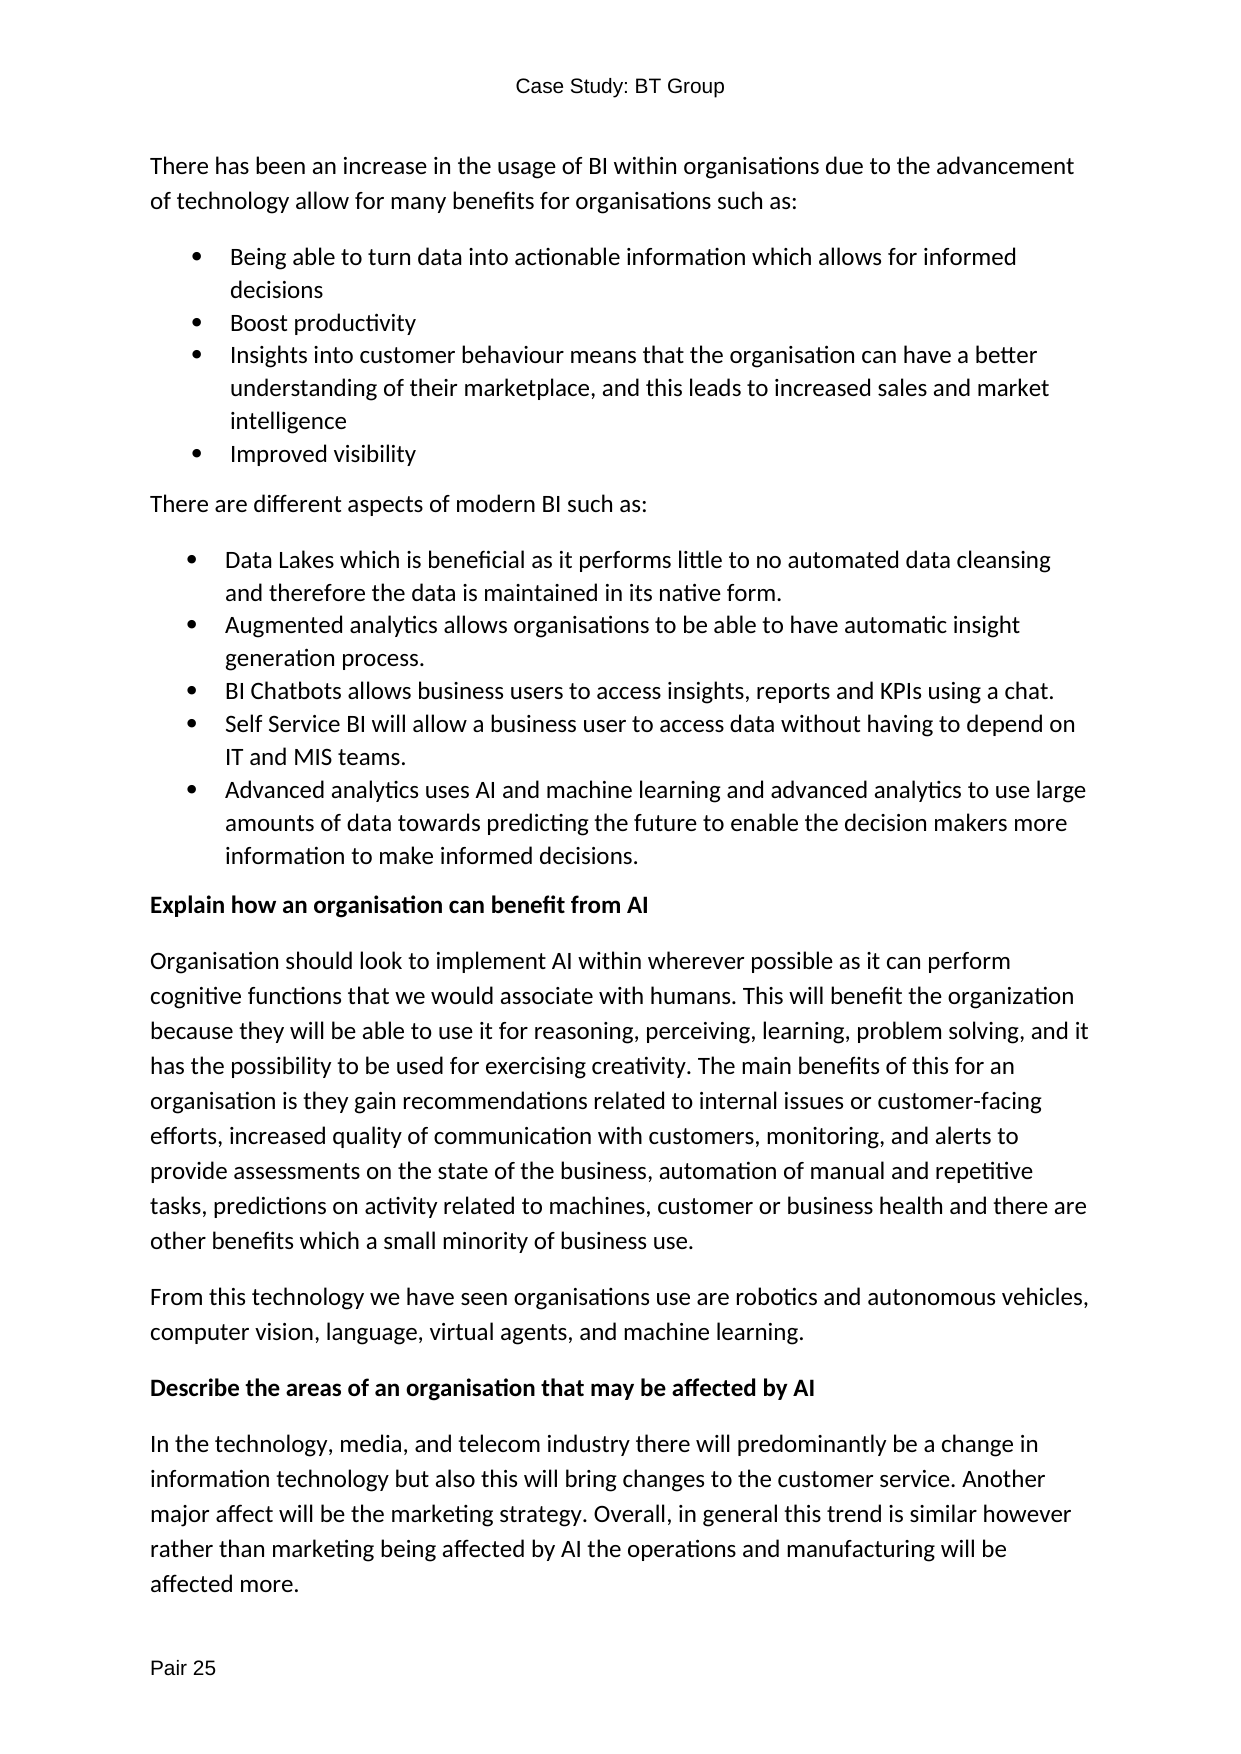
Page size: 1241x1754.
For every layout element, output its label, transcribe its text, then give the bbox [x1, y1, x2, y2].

text In the technology, media, and telecom industry there will predominantly be a change in information technology but also this will bring changes to the customer service. Another major affect will be the marketing strategy. Overall, in general this trend is similar however rather than marketing being affected by AI the operations and manufacturing will be affected more. [150, 1428, 1090, 1598]
text There are different aspects of modern BI such as: [150, 488, 1090, 518]
list BI Chatbots allows business users to access insights, reports and KPIs using a chat. [187, 675, 1090, 706]
text There has been an increase in the usage of BI within organisations due to the advancement of technology allow for many benefits for organisations such as: [150, 150, 1090, 216]
list Improved visibility [192, 438, 1090, 469]
list Advanced analytics uses AI and machine learning and advanced analytics to use large amounts of data towards predicting the future to enable the decision makers more information to make informed decisions. [187, 774, 1090, 871]
list Augmented analytics allows organisations to be able to have automatic insight generation process. [187, 609, 1090, 673]
text Organisation should look to implement AI within wherever possible as it can perform cognitive functions that we would associate with humans. This will benefit the organization because they will be able to use it for reasoning, perceiving, learning, problem solving, and it has the possibility to be used for exercising creativity. The main benefits of this for an organisation is they gain recommendations related to internal issues or customer-facing efforts, increased quality of communication with customers, monitoring, and alerts to provide assessments on the state of the business, automation of manual and repetitive tasks, predictions on activity related to machines, customer or business health and there are other benefits which a small minority of business use. [150, 945, 1090, 1256]
list Data Lakes which is beneficial as it performs little to no automated data cleansing and therefore the data is maintained in its native form. [187, 544, 1090, 607]
text From this technology we have seen organisations use are robotics and autonomous vehicles, computer vision, language, virtual agents, and machine learning. [150, 1281, 1090, 1347]
list Being able to turn data into actionable information which allows for informed decisions [192, 241, 1090, 304]
text Describe the areas of an organisation that may be affected by AI [150, 1372, 1090, 1403]
list Self Service BI will allow a business user to access data without having to depend on IT and MIS teams. [187, 708, 1090, 772]
list Insights into customer behaviour means that the organisation can have a better understanding of their marketplace, and this leads to increased sales and market intelligence [192, 339, 1090, 436]
text Explain how an organisation can benefit from AI [150, 889, 1090, 920]
list Boost productivity [192, 307, 1090, 337]
